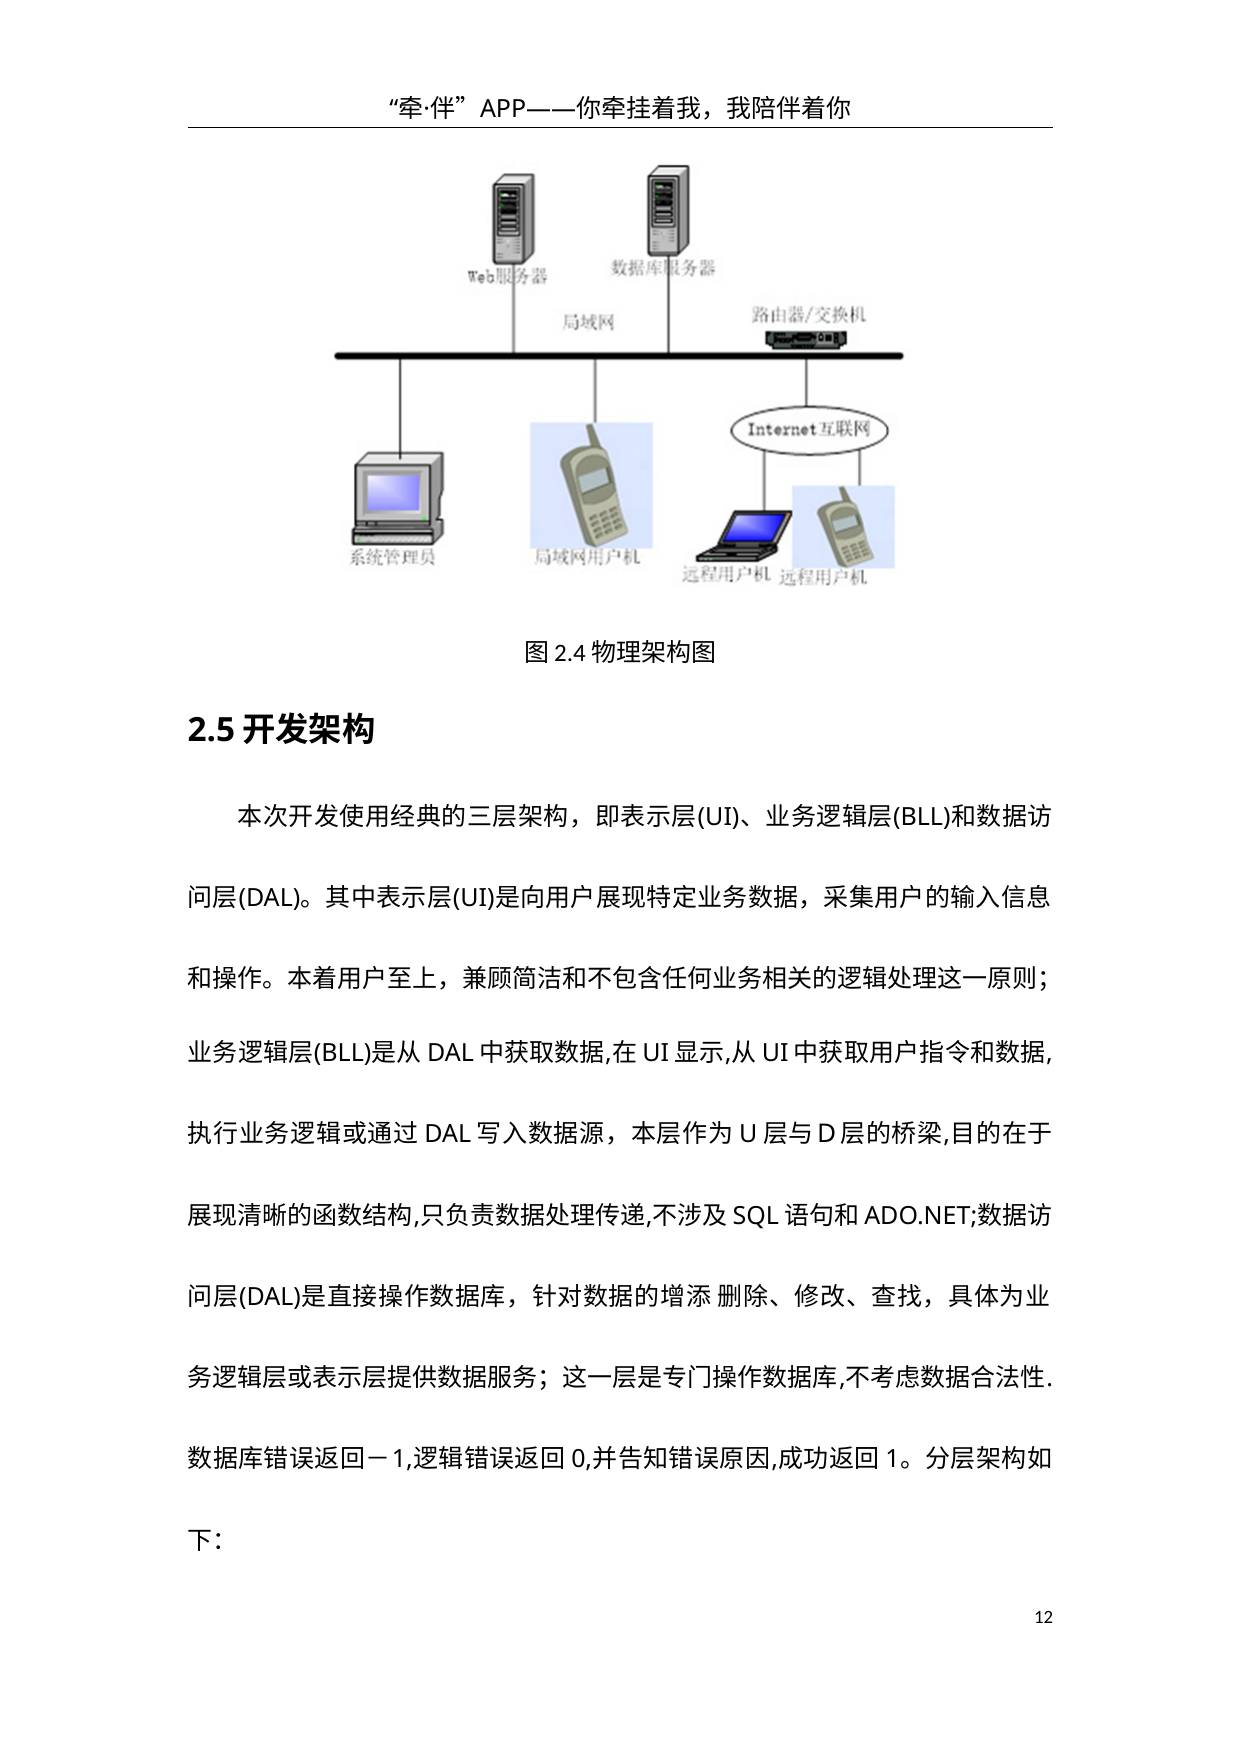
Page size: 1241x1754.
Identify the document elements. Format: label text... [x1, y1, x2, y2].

picture [328, 162, 913, 600]
text 2.5开发架构 [187, 695, 1053, 760]
text 本次开发使用经典的三层架构，即表示层(UI)、业务逻辑层(BLL)和数据访问层(DAL)。其中表示层(UI)是向用户展现特定业务数据，采集用户的输入信息和操作。本着用户至上，兼顾简洁和不包含任何业务相关的逻辑处理这一原则； [187, 782, 1053, 1009]
text 业务逻辑层(BLL)是从DAL中获取数据,在UI显示,从UI中获取用户指令和数据,执行业务逻辑或通过DAL写入数据源，本层作为U层与Ｄ层的桥梁,目的在于展现清晰的函数结构,只负责数据处理传递,不涉及SQL语句和ADO.NET;数据访问层(DAL)是直接操作数据库，针对数据的增添 删除、修改、查找，具体为业务逻辑层或表示层提供数据服务；这一层是专门操作数据库,不考虑数据合法性.数据库错误返回－1,逻辑错误返回0,并告知错误原因,成功返回1。分层架构如下： [187, 1018, 1053, 1571]
text 图2.4 物理架构图 [187, 618, 1053, 683]
